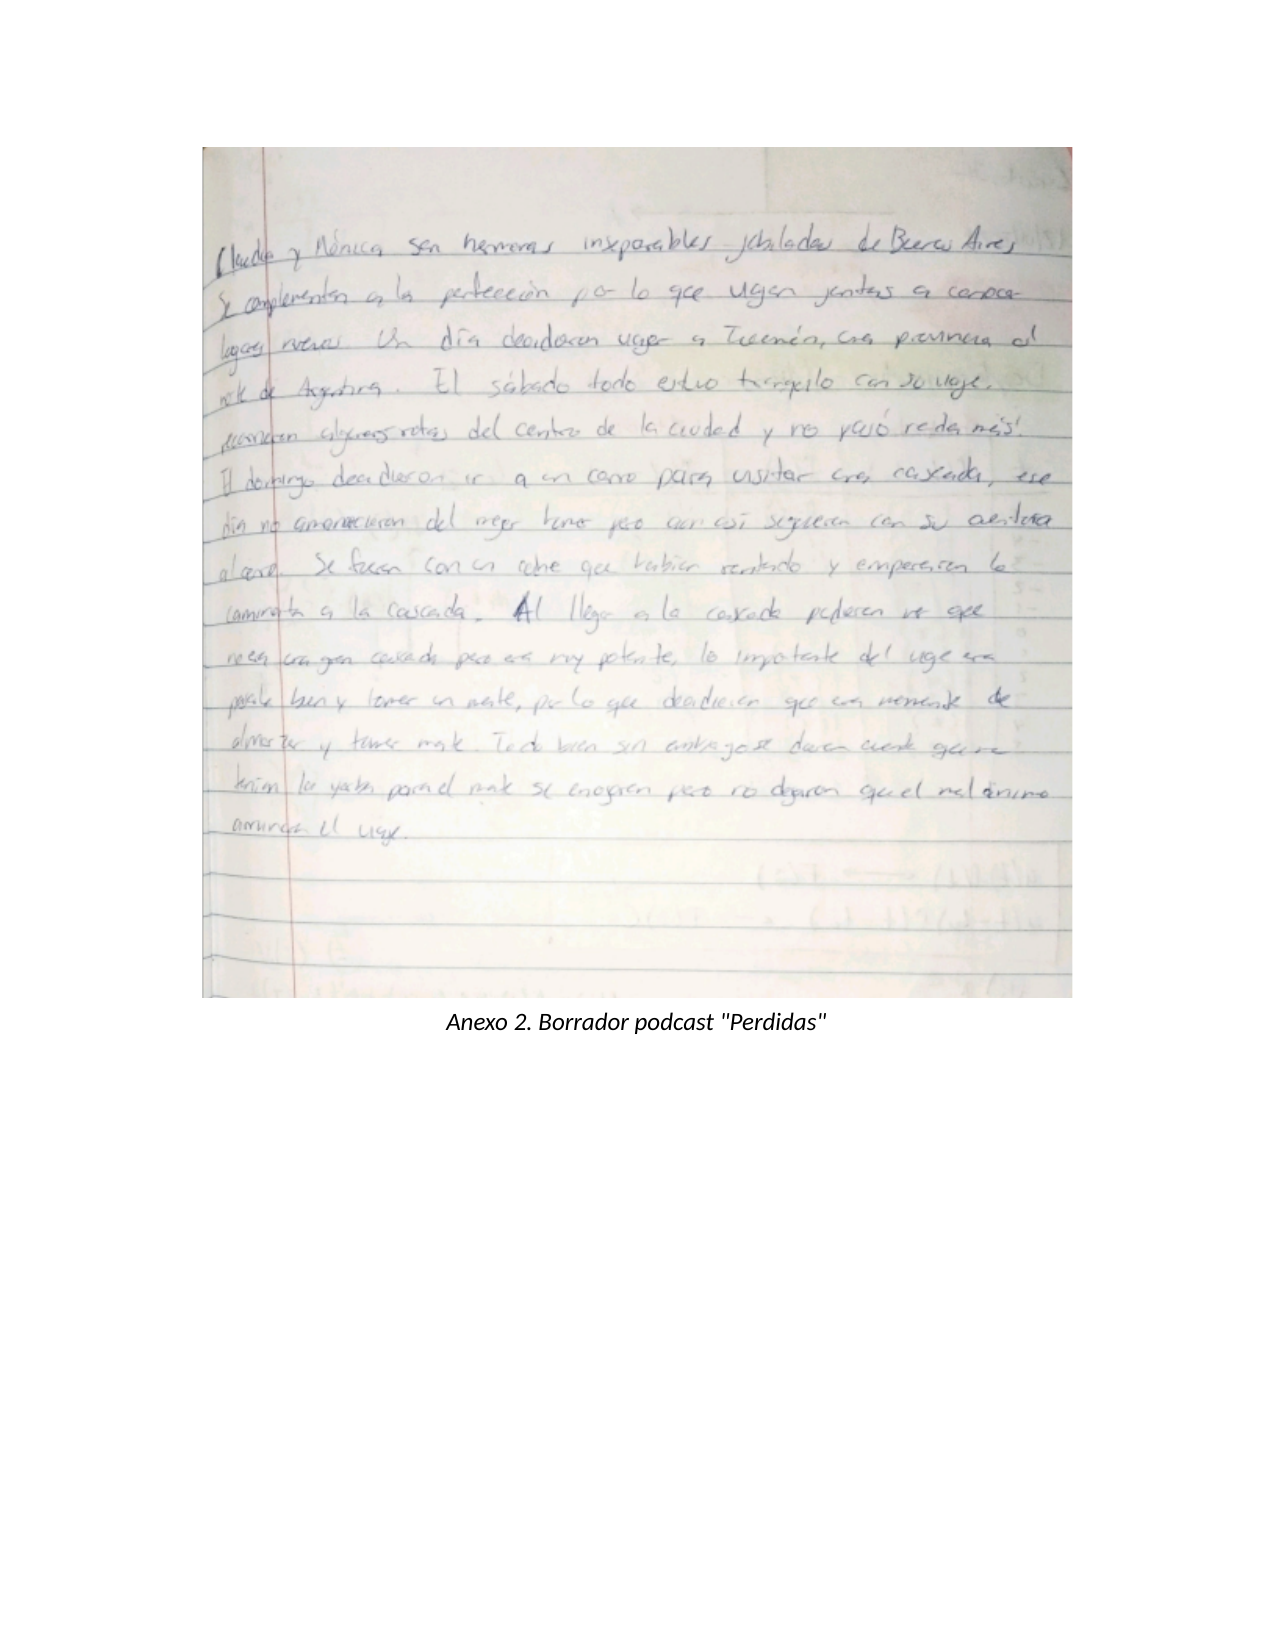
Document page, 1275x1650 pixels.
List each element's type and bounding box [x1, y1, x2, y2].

picture [202, 147, 1073, 998]
